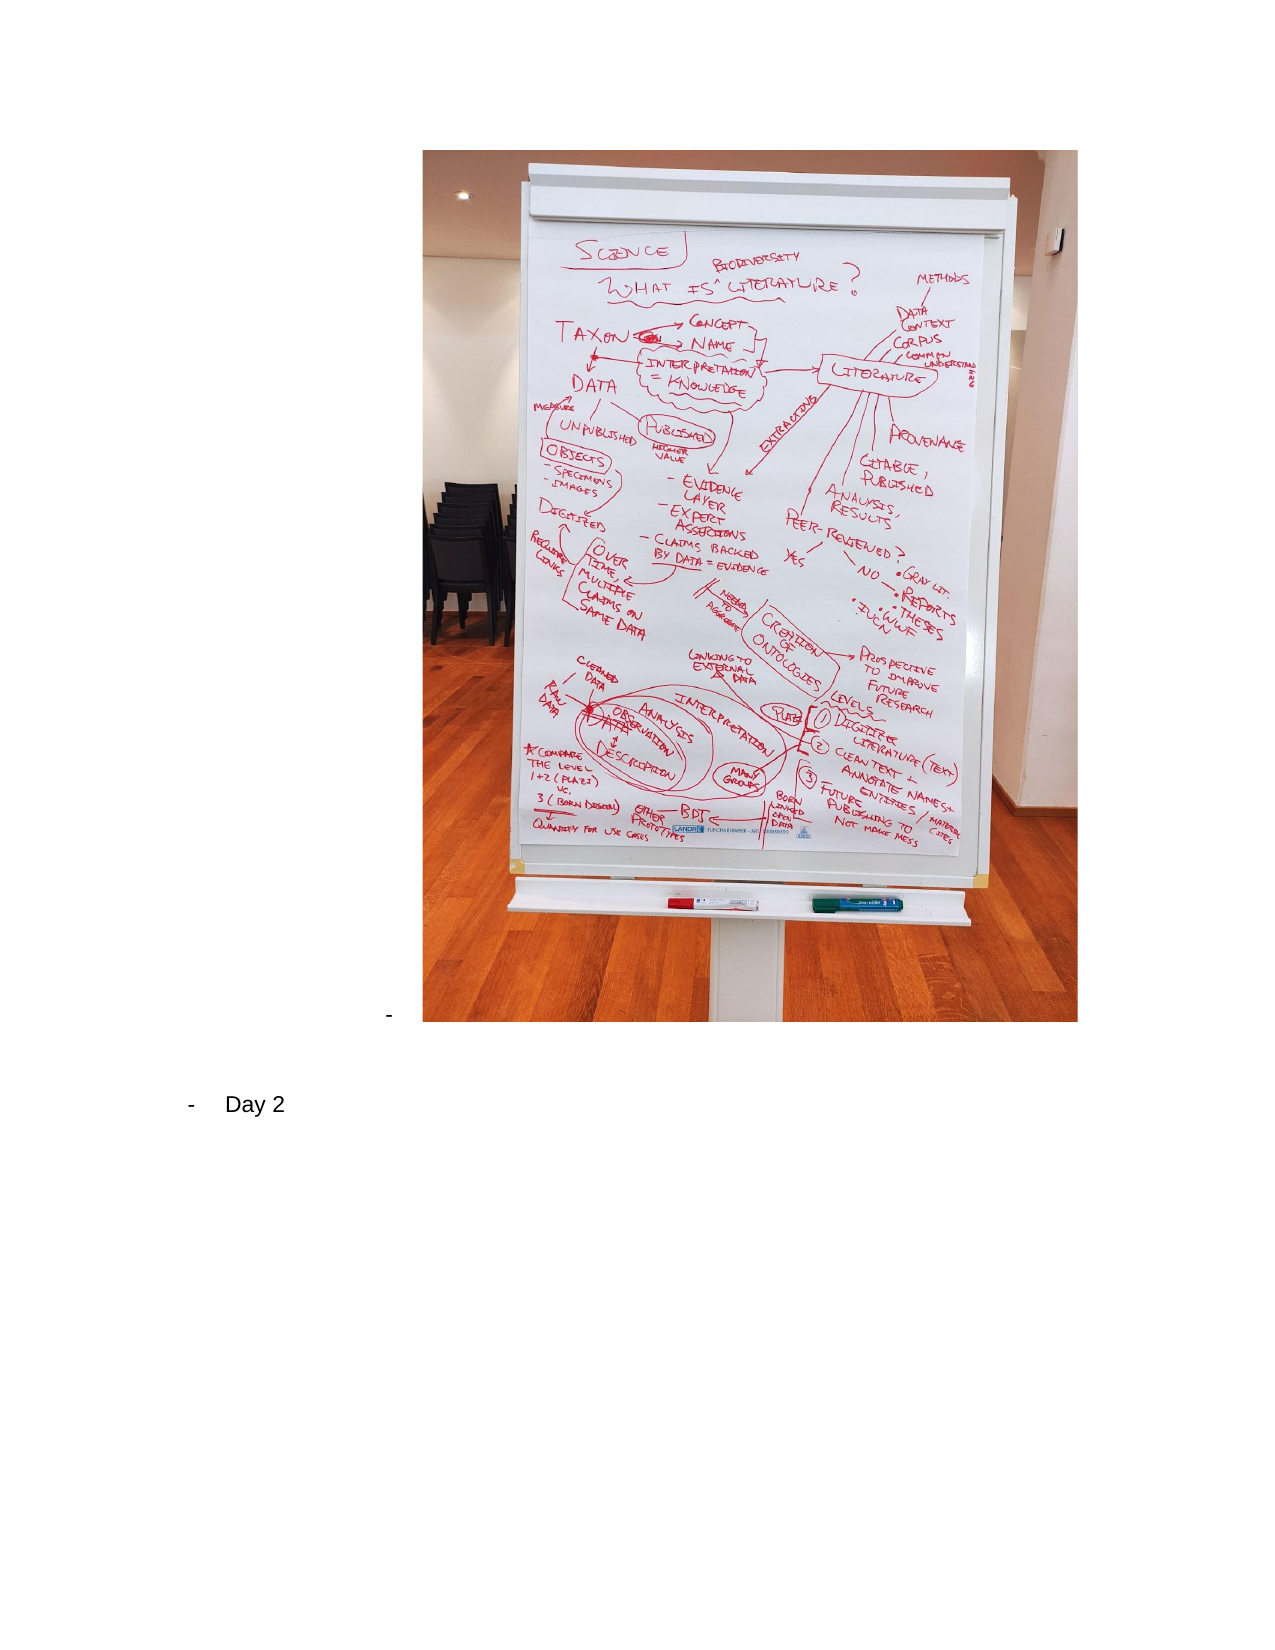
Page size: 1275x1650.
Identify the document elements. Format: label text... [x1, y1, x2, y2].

picture [422, 150, 1078, 1022]
list Day 2 [187, 1091, 1125, 1117]
